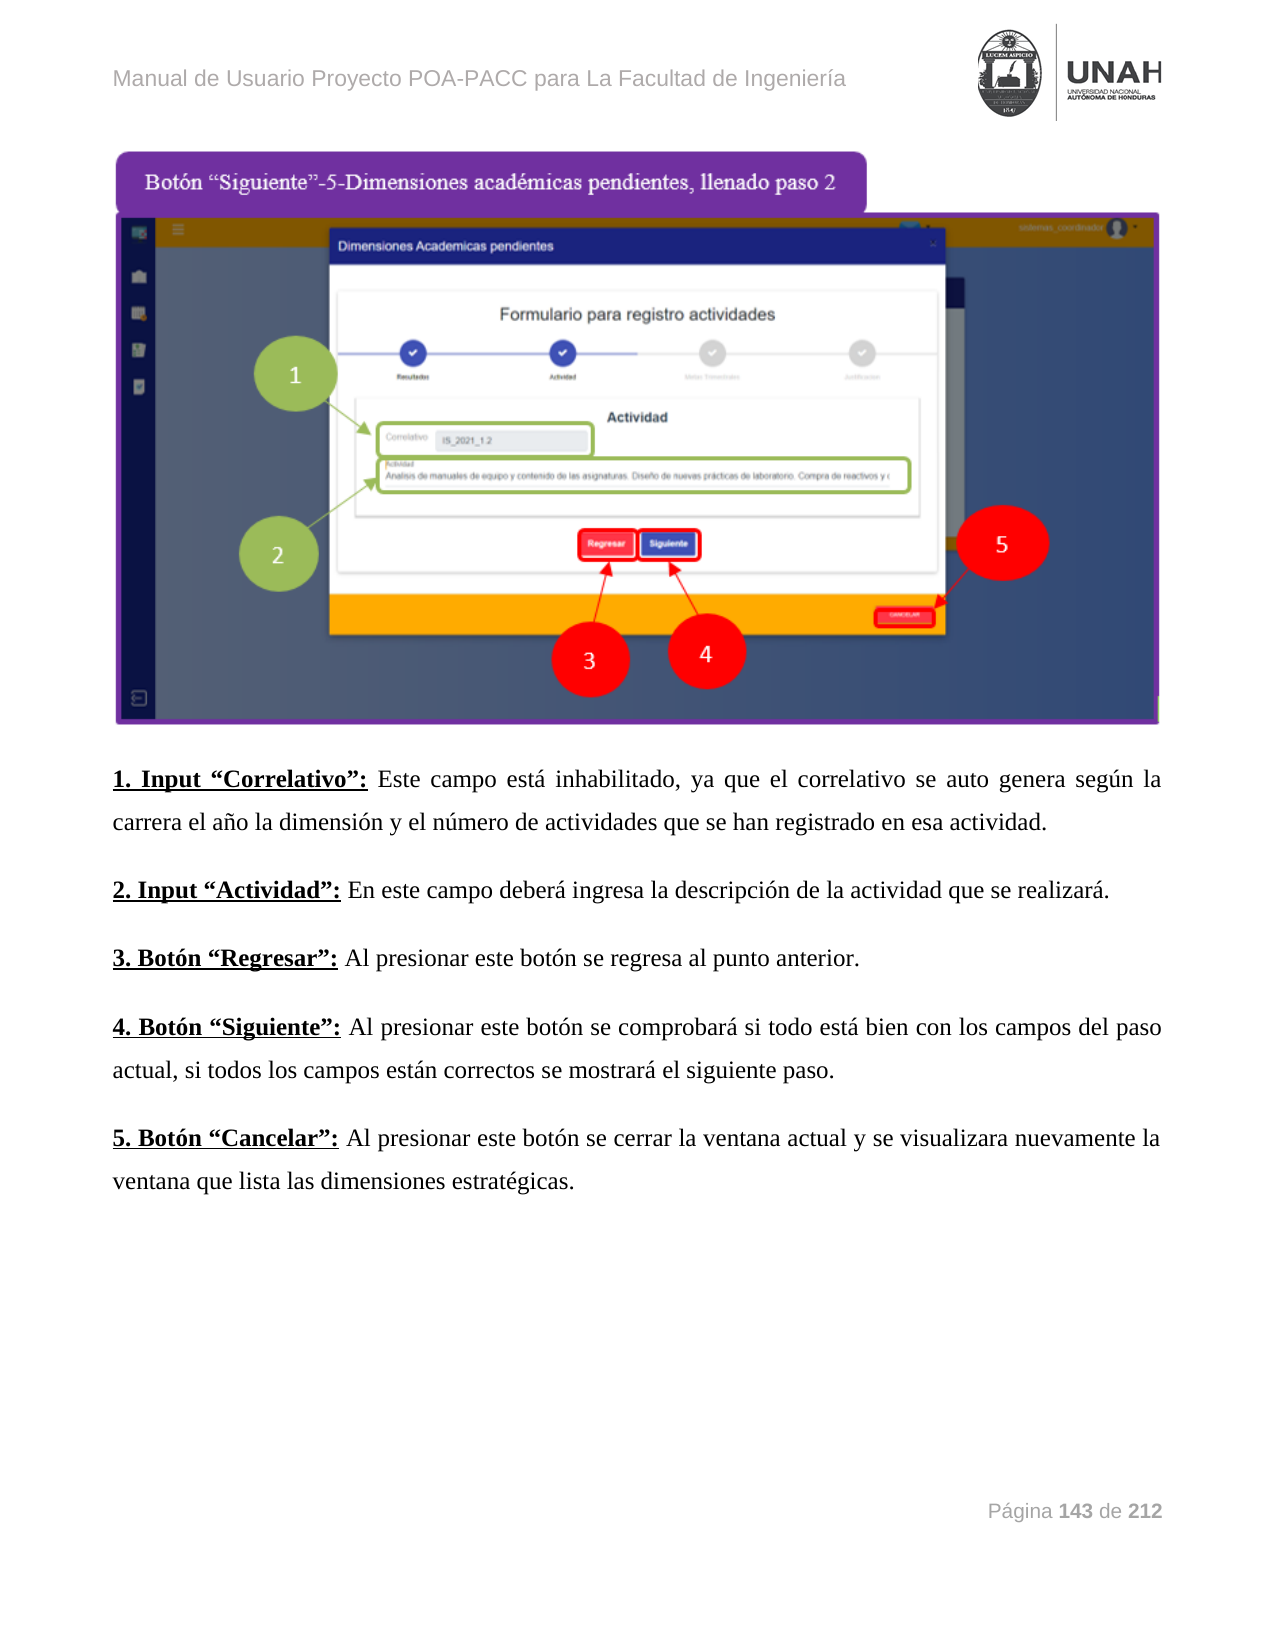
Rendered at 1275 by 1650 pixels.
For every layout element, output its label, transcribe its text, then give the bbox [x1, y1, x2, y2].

text 2. Input “Actividad”: En este campo deberá ingresa la descripción de la actividad que se realizará. [112, 875, 1162, 904]
text 1. Input “Correlativo”: Este campo está inhabilitado, ya que el correlativo se auto genera según la carrera el año la dimensión y el número de actividades que se han registrado en esa actividad. [112, 764, 1162, 836]
text 4. Botón “Siguiente”: Al presionar este botón se comprobará si todo está bien con los campos del paso actual, si todos los campos están correctos se mostrará el siguiente paso. [112, 1012, 1162, 1083]
text 5. Botón “Cancelar”: Al presionar este botón se cerrar la ventana actual y se visualizara nuevamente la ventana que lista las dimensiones estratégicas. [112, 1123, 1162, 1195]
text 3. Botón “Regresar”: Al presionar este botón se regresa al punto anterior. [112, 943, 1162, 972]
picture [976, 20, 1161, 120]
picture [112, 150, 1162, 726]
